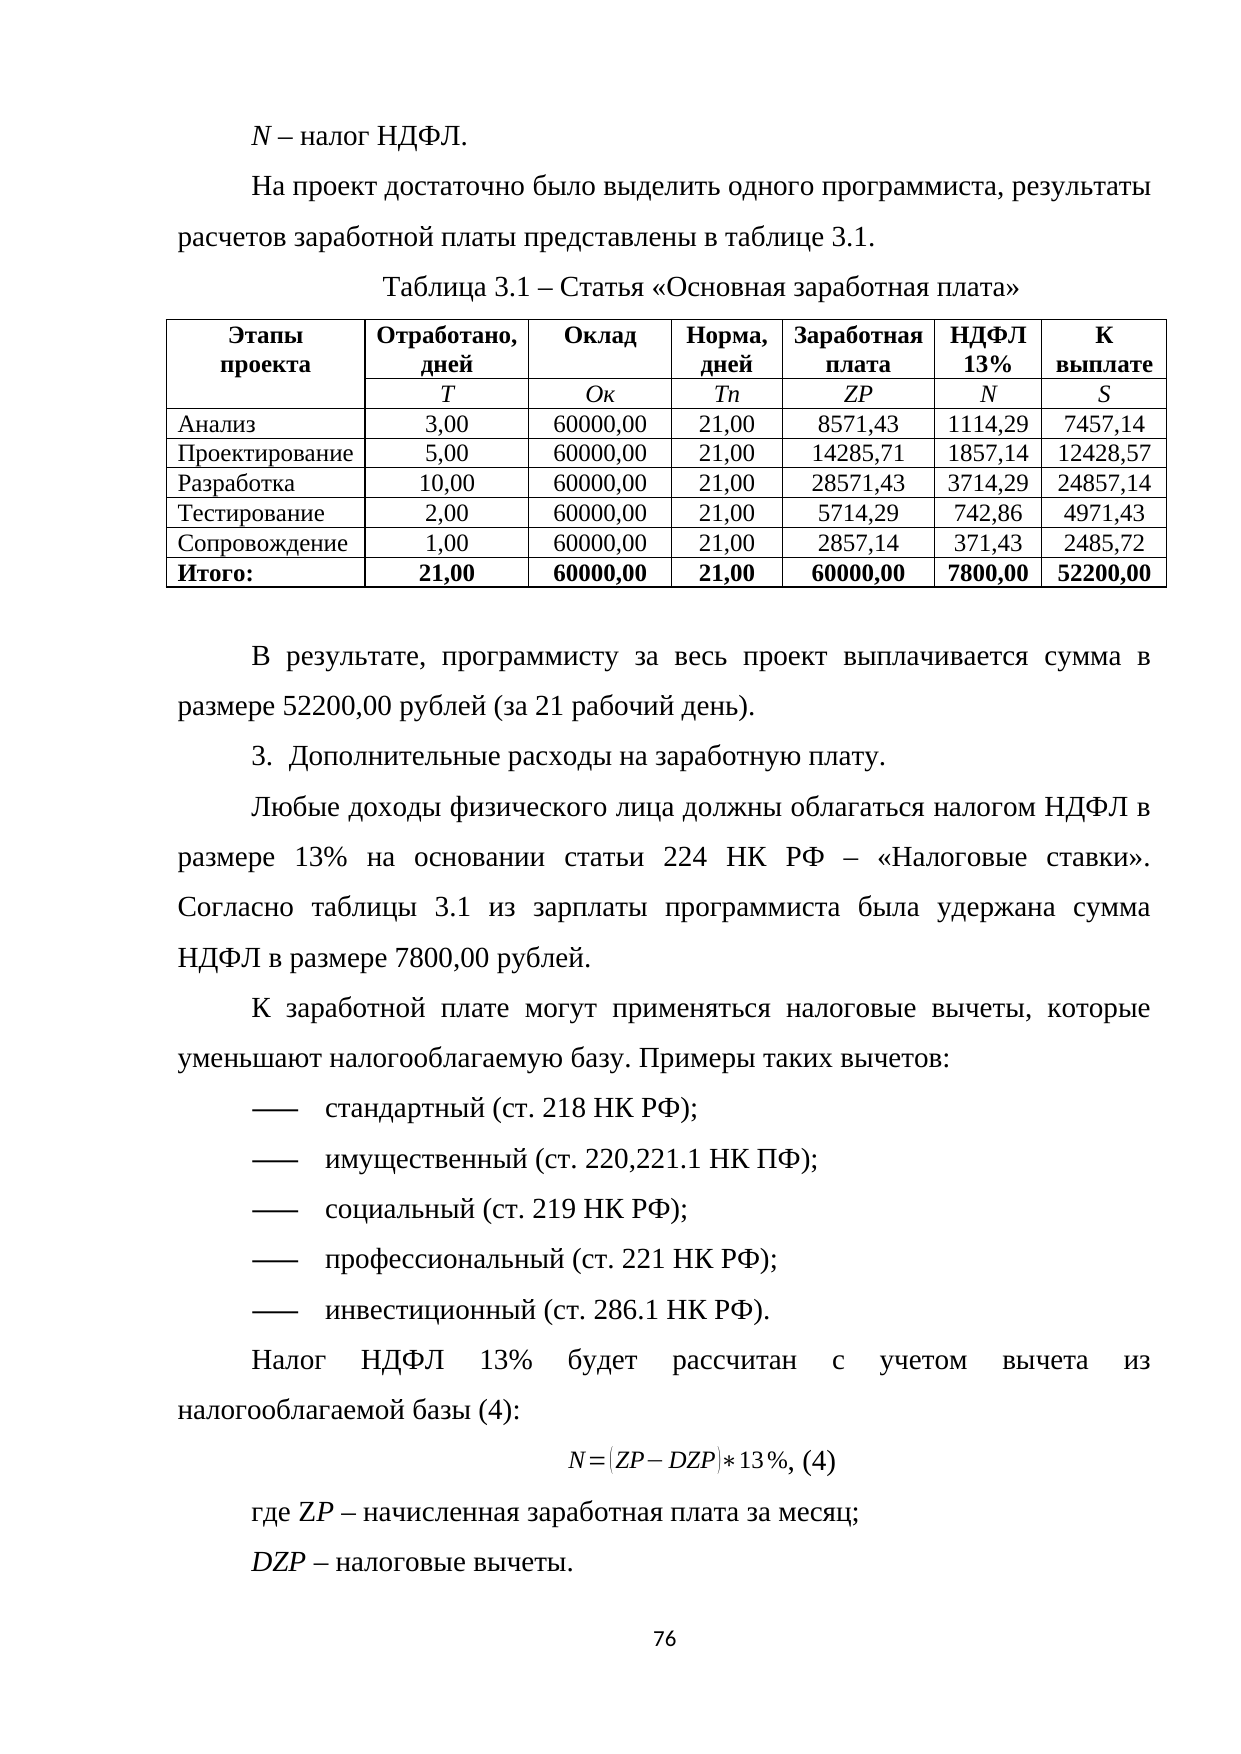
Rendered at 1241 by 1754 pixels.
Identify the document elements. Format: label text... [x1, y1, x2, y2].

text N – налог НДФЛ. [177, 118, 1152, 152]
table_cell S [1042, 379, 1166, 408]
table_cell 1,00 [366, 528, 528, 557]
table_cell 60000,00 [529, 409, 671, 437]
list стандартный (ст. 218 НК РФ); [177, 1091, 1152, 1124]
table_cell ZP [783, 379, 934, 408]
table_cell 12428,57 [1042, 439, 1166, 467]
text Таблица 3.1 – Статья «Основная заработная плата» [177, 269, 1152, 303]
table_cell 60000,00 [529, 498, 671, 527]
text Налог НДФЛ 13% будет рассчитан с учетом вычета из налогооблагаемой базы (4): [177, 1342, 1152, 1426]
list профессиональный (ст. 221 НК РФ); [177, 1242, 1152, 1275]
table_cell 21,00 [672, 528, 782, 557]
text К заработной плате могут применяться налоговые вычеты, которые уменьшают налогооблагаемую базу. Примеры таких вычетов: [177, 990, 1152, 1074]
list инвестиционный (ст. 286.1 НК РФ). [177, 1292, 1152, 1325]
table_header Оклад [529, 320, 671, 378]
text В результате, программисту за весь проект выплачивается сумма в размере 52200,00 рублей (за 21 рабочий день). [177, 638, 1152, 722]
table_cell 21,00 [672, 409, 782, 437]
table_cell 742,86 [935, 498, 1041, 527]
table_cell 10,00 [366, 468, 528, 497]
table_cell Тестирование [167, 498, 364, 527]
table_cell 5714,29 [783, 498, 934, 527]
table_cell 1114,29 [935, 409, 1041, 437]
table_cell 2485,72 [1042, 528, 1166, 557]
list имущественный (ст. 220,221.1 НК ПФ); [177, 1141, 1152, 1174]
table_cell 371,43 [935, 528, 1041, 557]
table_cell 60000,00 [529, 439, 671, 467]
table_header Отработано, дней [366, 320, 528, 378]
table_cell 52200,00 [1042, 558, 1166, 586]
table_header Заработная плата [783, 320, 934, 378]
table_cell Tn [672, 379, 782, 408]
table_header НДФЛ 13% [935, 320, 1041, 378]
table_cell 3714,29 [935, 468, 1041, 497]
table_header Этапы проекта [167, 320, 364, 408]
text где ZP – начисленная заработная плата за месяц; [177, 1494, 1152, 1527]
table_cell N [935, 379, 1041, 408]
table_cell Анализ [167, 409, 364, 437]
text На проект достаточно было выделить одного программиста, результаты расчетов заработной платы представлены в таблице 3.1. [177, 168, 1152, 252]
text Любые доходы физического лица должны облагаться налогом НДФЛ в размере 13% на основании статьи 224 НК РФ – «Налоговые ставки». Согласно таблицы 3.1 из зарплаты программиста была удержана сумма НДФЛ в размере 7800,00 рублей. [177, 789, 1152, 973]
list социальный (ст. 219 НК РФ); [177, 1191, 1152, 1225]
table_cell 5,00 [366, 439, 528, 467]
table_header Норма, дней [672, 320, 782, 378]
table_cell 14285,71 [783, 439, 934, 467]
table_cell 1857,14 [935, 439, 1041, 467]
table_cell Сопровождение [167, 528, 364, 557]
table_cell 60000,00 [529, 528, 671, 557]
list Дополнительные расходы на заработную плату. [251, 738, 1152, 772]
table_cell T [366, 379, 528, 408]
table_cell Проектирование [167, 439, 364, 467]
table_cell 2857,14 [783, 528, 934, 557]
table_cell 28571,43 [783, 468, 934, 497]
table_cell 21,00 [672, 498, 782, 527]
table_cell 7457,14 [1042, 409, 1166, 437]
table_cell 2,00 [366, 498, 528, 527]
table_cell 21,00 [672, 468, 782, 497]
table_cell 60000,00 [783, 558, 934, 586]
table_cell Разработка [167, 468, 364, 497]
table_cell Ок [529, 379, 671, 408]
table_cell 7800,00 [935, 558, 1041, 586]
table_cell 24857,14 [1042, 468, 1166, 497]
table_cell 8571,43 [783, 409, 934, 437]
table_cell 60000,00 [529, 558, 671, 586]
table_cell Итого: [167, 558, 364, 586]
table_cell 21,00 [366, 558, 528, 586]
table_cell 4971,43 [1042, 498, 1166, 527]
table_cell 21,00 [672, 558, 782, 586]
table_cell 3,00 [366, 409, 528, 437]
table_cell 60000,00 [529, 468, 671, 497]
table_cell 21,00 [672, 439, 782, 467]
text , (4) [177, 1443, 1152, 1477]
table_header К выплате [1042, 320, 1166, 378]
text DZP – налоговые вычеты. [177, 1544, 1152, 1578]
